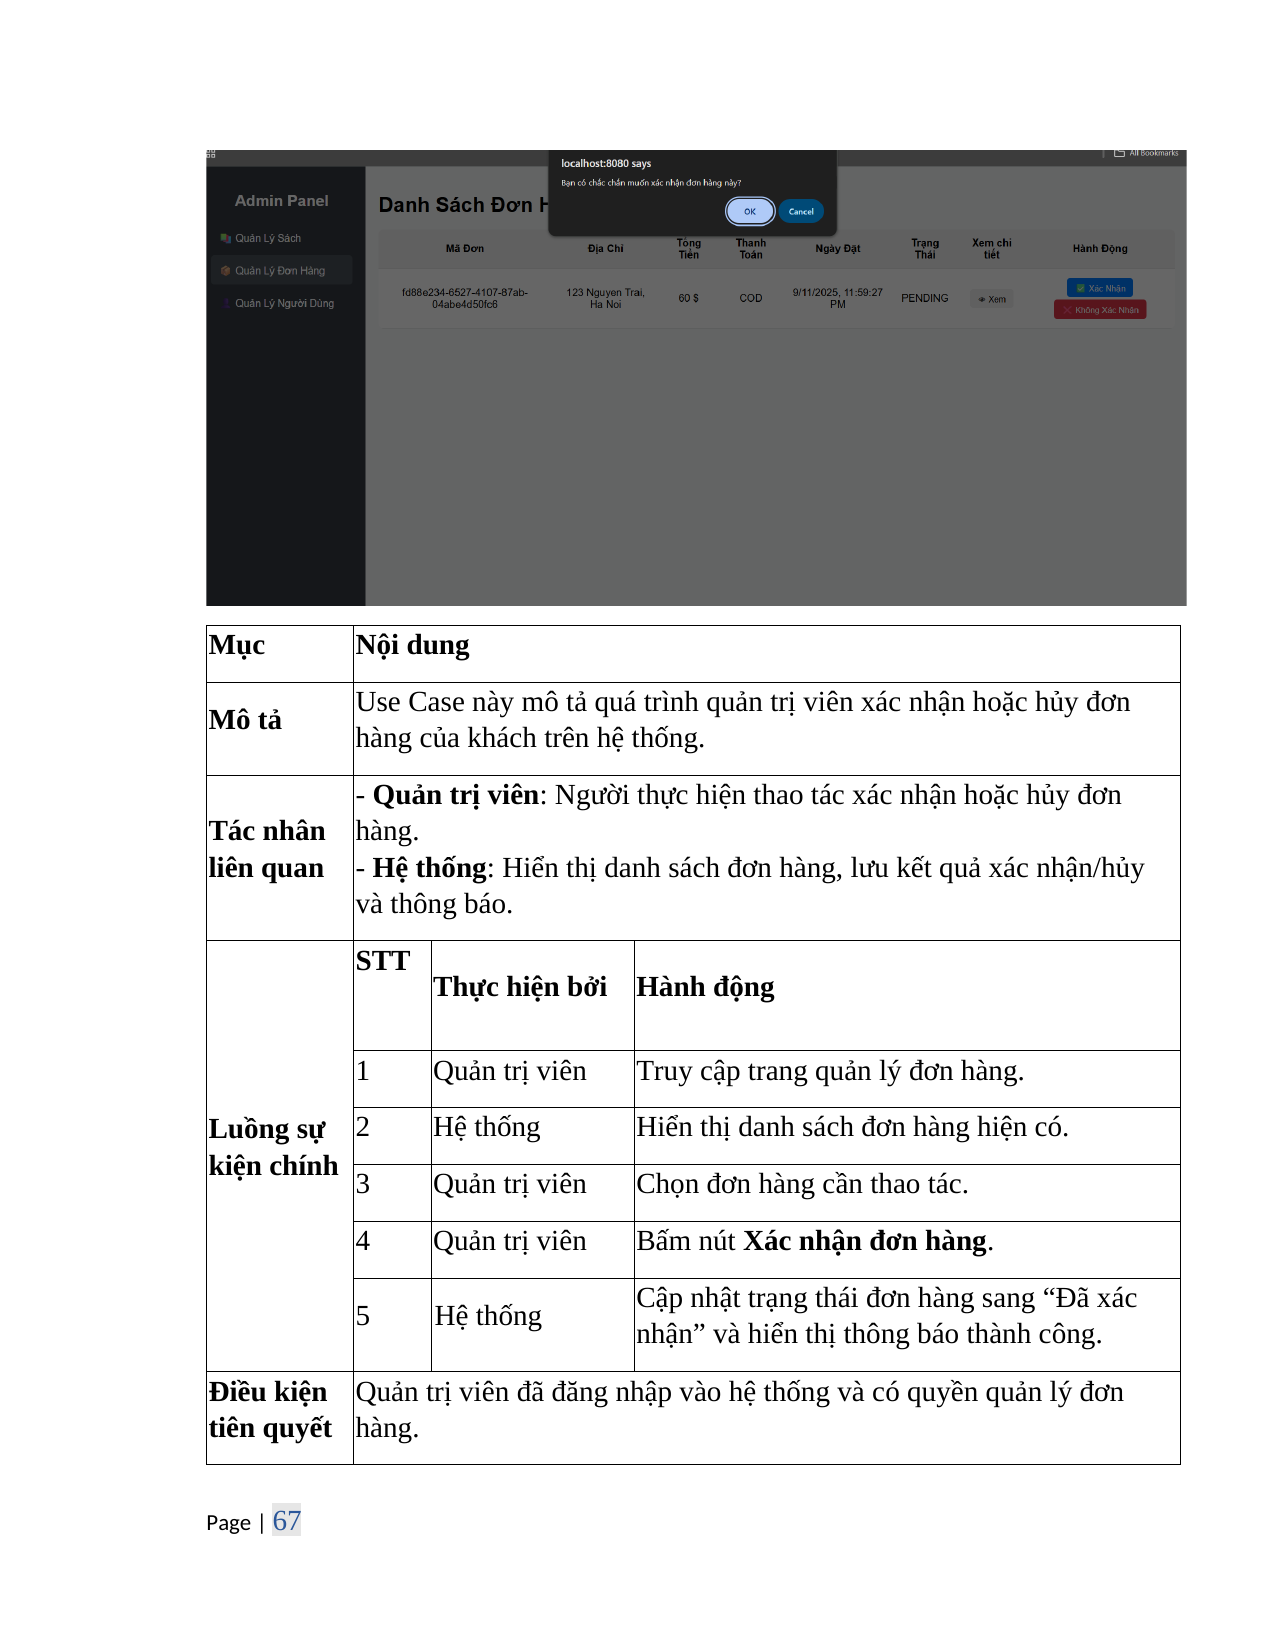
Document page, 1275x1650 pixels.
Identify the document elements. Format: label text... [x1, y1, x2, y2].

table_cell 5 [354, 1279, 431, 1371]
table_cell Hành động [635, 941, 1180, 1050]
table_cell Thực hiện bởi [432, 941, 634, 1050]
table_cell Quản trị viên [432, 1165, 634, 1221]
table_header Mục [207, 626, 353, 682]
table_cell 3 [354, 1165, 431, 1221]
table_cell Quản trị viên đã đăng nhập vào hệ thống và có quyền quản lý đơn hàng. [354, 1372, 1180, 1464]
table_header Nội dung [354, 626, 1180, 682]
table_cell Tác nhân liên quan [207, 776, 353, 940]
table_cell 4 [354, 1222, 431, 1278]
table_cell 1 [354, 1051, 431, 1107]
table_cell Luồng sự kiện chính [207, 941, 353, 1371]
table_cell Chọn đơn hàng cần thao tác. [635, 1165, 1180, 1221]
table_cell [432, 1279, 634, 1371]
table_cell Hiển thị danh sách đơn hàng hiện có. [635, 1108, 1180, 1164]
table_cell Cập nhật trạng thái đơn hàng sang “Đã xác nhận” và hiển thị thông báo thành công. [635, 1279, 1180, 1371]
table_cell 2 [354, 1108, 431, 1164]
table_cell Use Case này mô tả quá trình quản trị viên xác nhận hoặc hủy đơn hàng của khách trên hệ thống. [354, 683, 1180, 775]
table_cell Quản trị viên [432, 1051, 634, 1107]
table_cell STT [354, 941, 431, 1050]
table_cell Bấm nút Xác nhận đơn hàng. [635, 1222, 1180, 1278]
table_cell Truy cập trang quản lý đơn hàng. [635, 1051, 1180, 1107]
table_cell - Quản trị viên: Người thực hiện thao tác xác nhận hoặc hủy đơn hàng. - Hệ thống: Hiển thị danh sách đơn hàng, lưu kết quả xác nhận/hủy và thông báo. [354, 776, 1180, 940]
table_cell Điều kiện tiên quyết [207, 1372, 353, 1464]
picture [206, 150, 1187, 606]
table_cell Hệ thống [432, 1108, 634, 1164]
table_cell Quản trị viên [432, 1222, 634, 1278]
table_cell Mô tả [207, 683, 353, 775]
